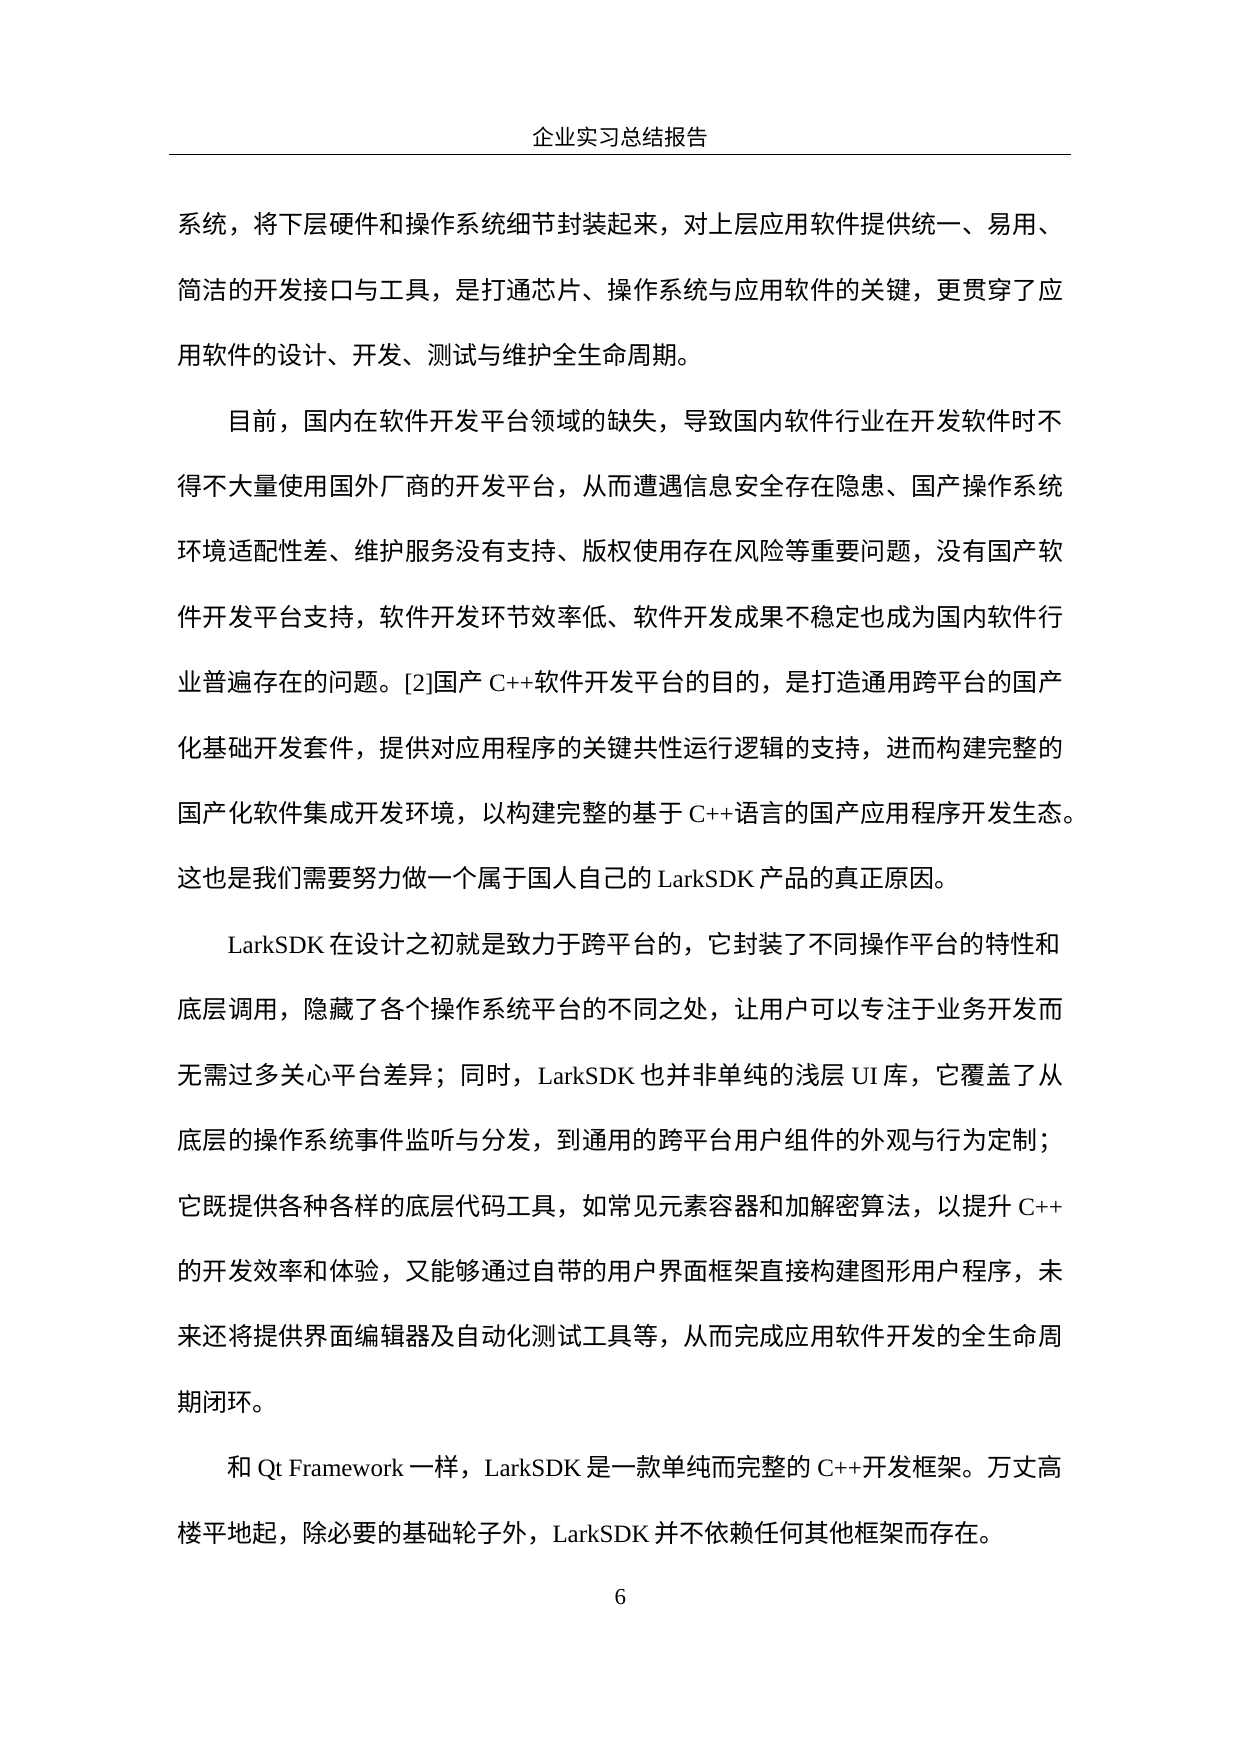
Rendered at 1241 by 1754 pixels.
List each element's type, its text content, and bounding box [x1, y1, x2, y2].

text 和Qt Framework一样，LarkSDK是一款单纯而完整的C++开发框架。万丈高楼平地起，除必要的基础轮子外，LarkSDK并不依赖任何其他框架而存在。 [177, 1433, 1063, 1564]
text 目前，国内在软件开发平台领域的缺失，导致国内软件行业在开发软件时不得不大量使用国外厂商的开发平台，从而遭遇信息安全存在隐患、国产操作系统环境适配性差、维护服务没有支持、版权使用存在风险等重要问题，没有国产软件开发平台支持，软件开发环节效率低、软件开发成果不稳定也成为国内软件行业普遍存在的问题。[2]国产C++软件开发平台的目的，是打造通用跨平台的国产化基础开发套件，提供对应用程序的关键共性运行逻辑的支持，进而构建完整的国产化软件集成开发环境，以构建完整的基于C++语言的国产应用程序开发生态。这也是我们需要努力做一个属于国人自己的LarkSDK产品的真正原因。 [177, 386, 1063, 910]
text LarkSDK在设计之初就是致力于跨平台的，它封装了不同操作平台的特性和底层调用，隐藏了各个操作系统平台的不同之处，让用户可以专注于业务开发而无需过多关心平台差异；同时，LarkSDK也并非单纯的浅层UI库，它覆盖了从底层的操作系统事件监听与分发，到通用的跨平台用户组件的外观与行为定制；它既提供各种各样的底层代码工具，如常见元素容器和加解密算法，以提升C++的开发效率和体验，又能够通过自带的用户界面框架直接构建图形用户程序，未来还将提供界面编辑器及自动化测试工具等，从而完成应用软件开发的全生命周期闭环。 [177, 910, 1063, 1433]
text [177, 190, 1063, 386]
